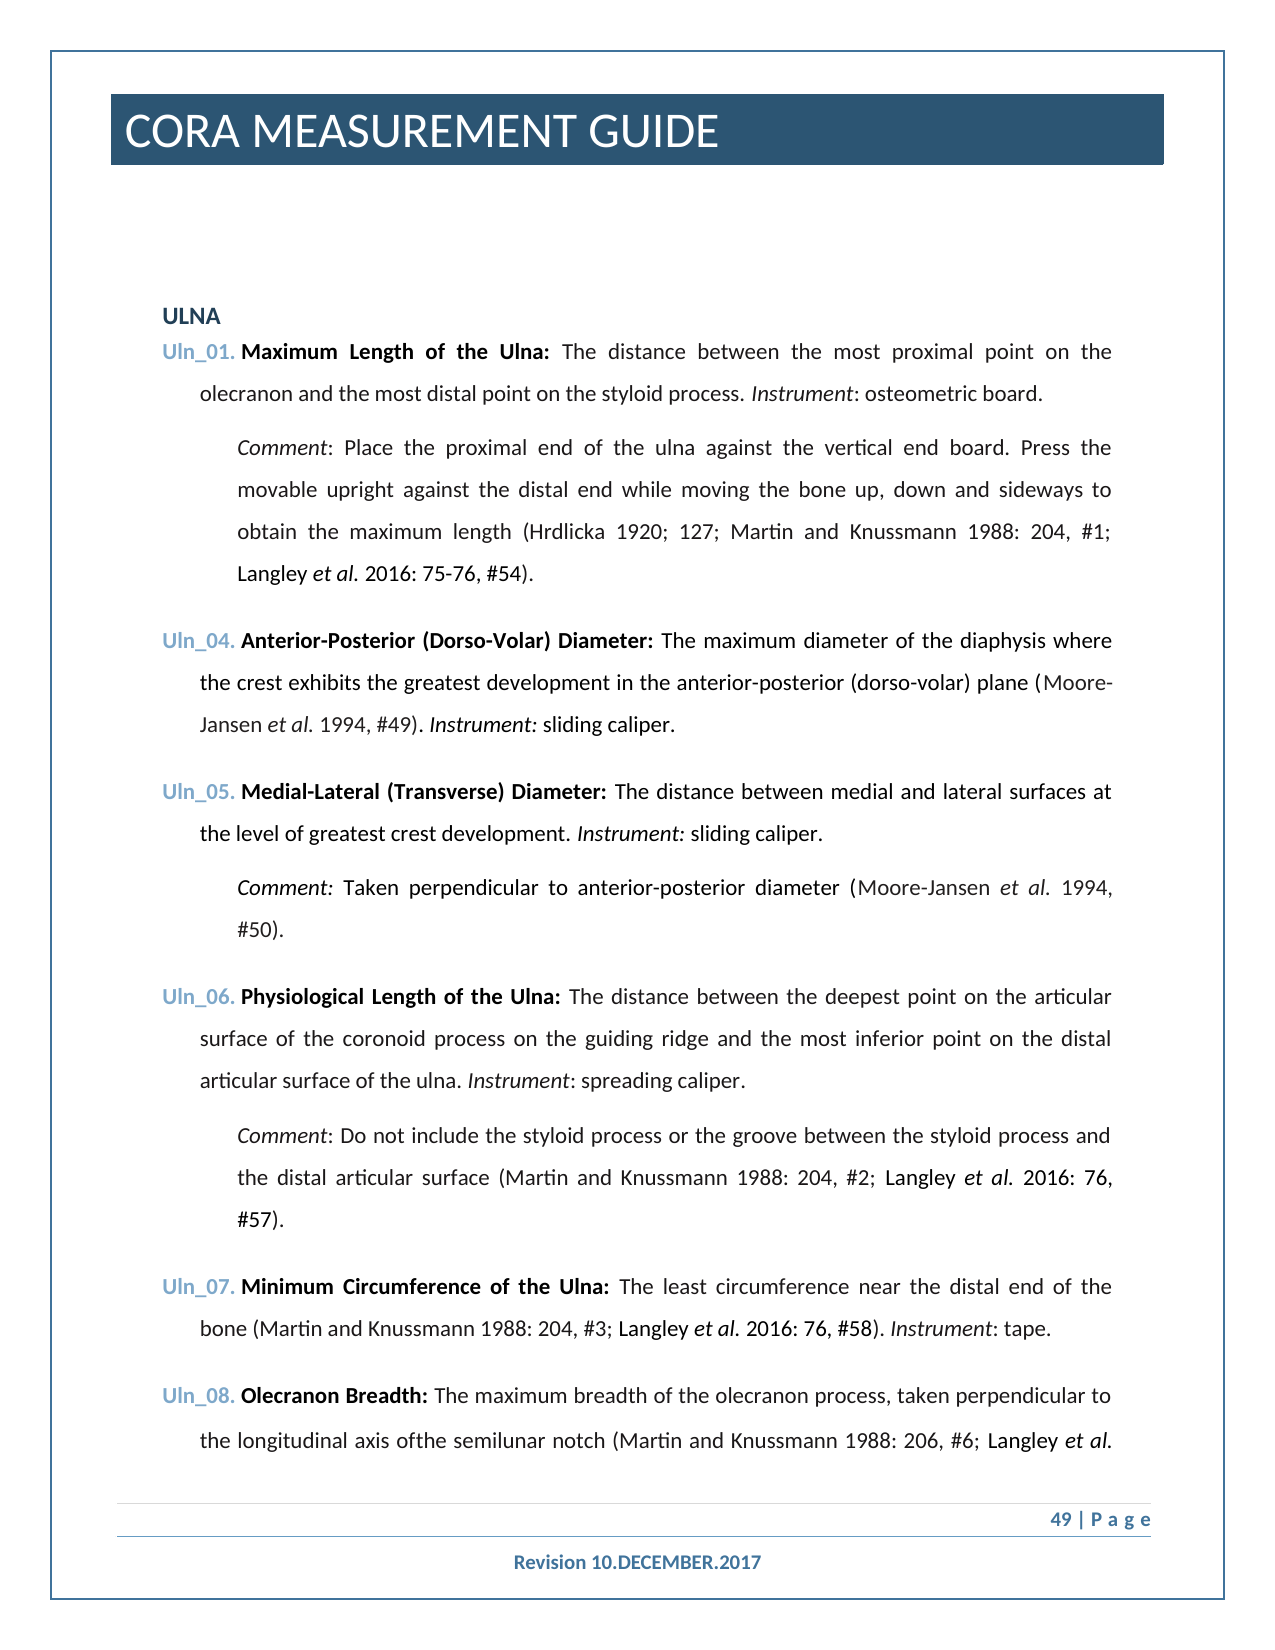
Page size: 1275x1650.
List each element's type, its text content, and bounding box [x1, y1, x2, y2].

list Minimum Circumference of the Ulna: The least circumference near the distal end of the bone (Martin and Knussmann 1988: 204, #3; Langley et al. 2016: 76, #58). Instrument: tape. [162, 1272, 1113, 1342]
list Anterior-Posterior (Dorso-Volar) Diameter: The maximum diameter of the diaphysis where the crest exhibits the greatest development in the anterior-posterior (dorso-volar) plane (Moore-Jansen et al. 1994, #49). Instrument: sliding caliper. [162, 626, 1113, 738]
text Comment: Place the proximal end of the ulna against the vertical end board. Press the movable upright against the distal end while moving the bone up, down and sideways to obtain the maximum length (Hrdlicka 1920; 127; Martin and Knussmann 1988: 204, #1; Langley et al. 2016: 75-76, #54). [237, 433, 1113, 587]
list Medial-Lateral (Transverse) Diameter: The distance between medial and lateral surfaces at the level of greatest crest development. Instrument: sliding caliper. [162, 777, 1113, 847]
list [162, 1381, 1113, 1456]
list Maximum Length of the Ulna: The distance between the most proximal point on the olecranon and the most distal point on the styloid process. Instrument: osteometric board. [162, 337, 1113, 407]
list Physiological Length of the Ulna: The distance between the deepest point on the articular surface of the coronoid process on the guiding ridge and the most inferior point on the distal articular surface of the ulna. Instrument: spreading caliper. [162, 982, 1113, 1094]
text Comment: Taken perpendicular to anterior-posterior diameter (Moore-Jansen et al. 1994, #50). [237, 873, 1113, 943]
subtitle ULNA [162, 300, 1113, 331]
text Comment: Do not include the styloid process or the groove between the styloid process and the distal articular surface (Martin and Knussmann 1988: 204, #2; Langley et al. 2016: 76, #57). [237, 1121, 1113, 1233]
